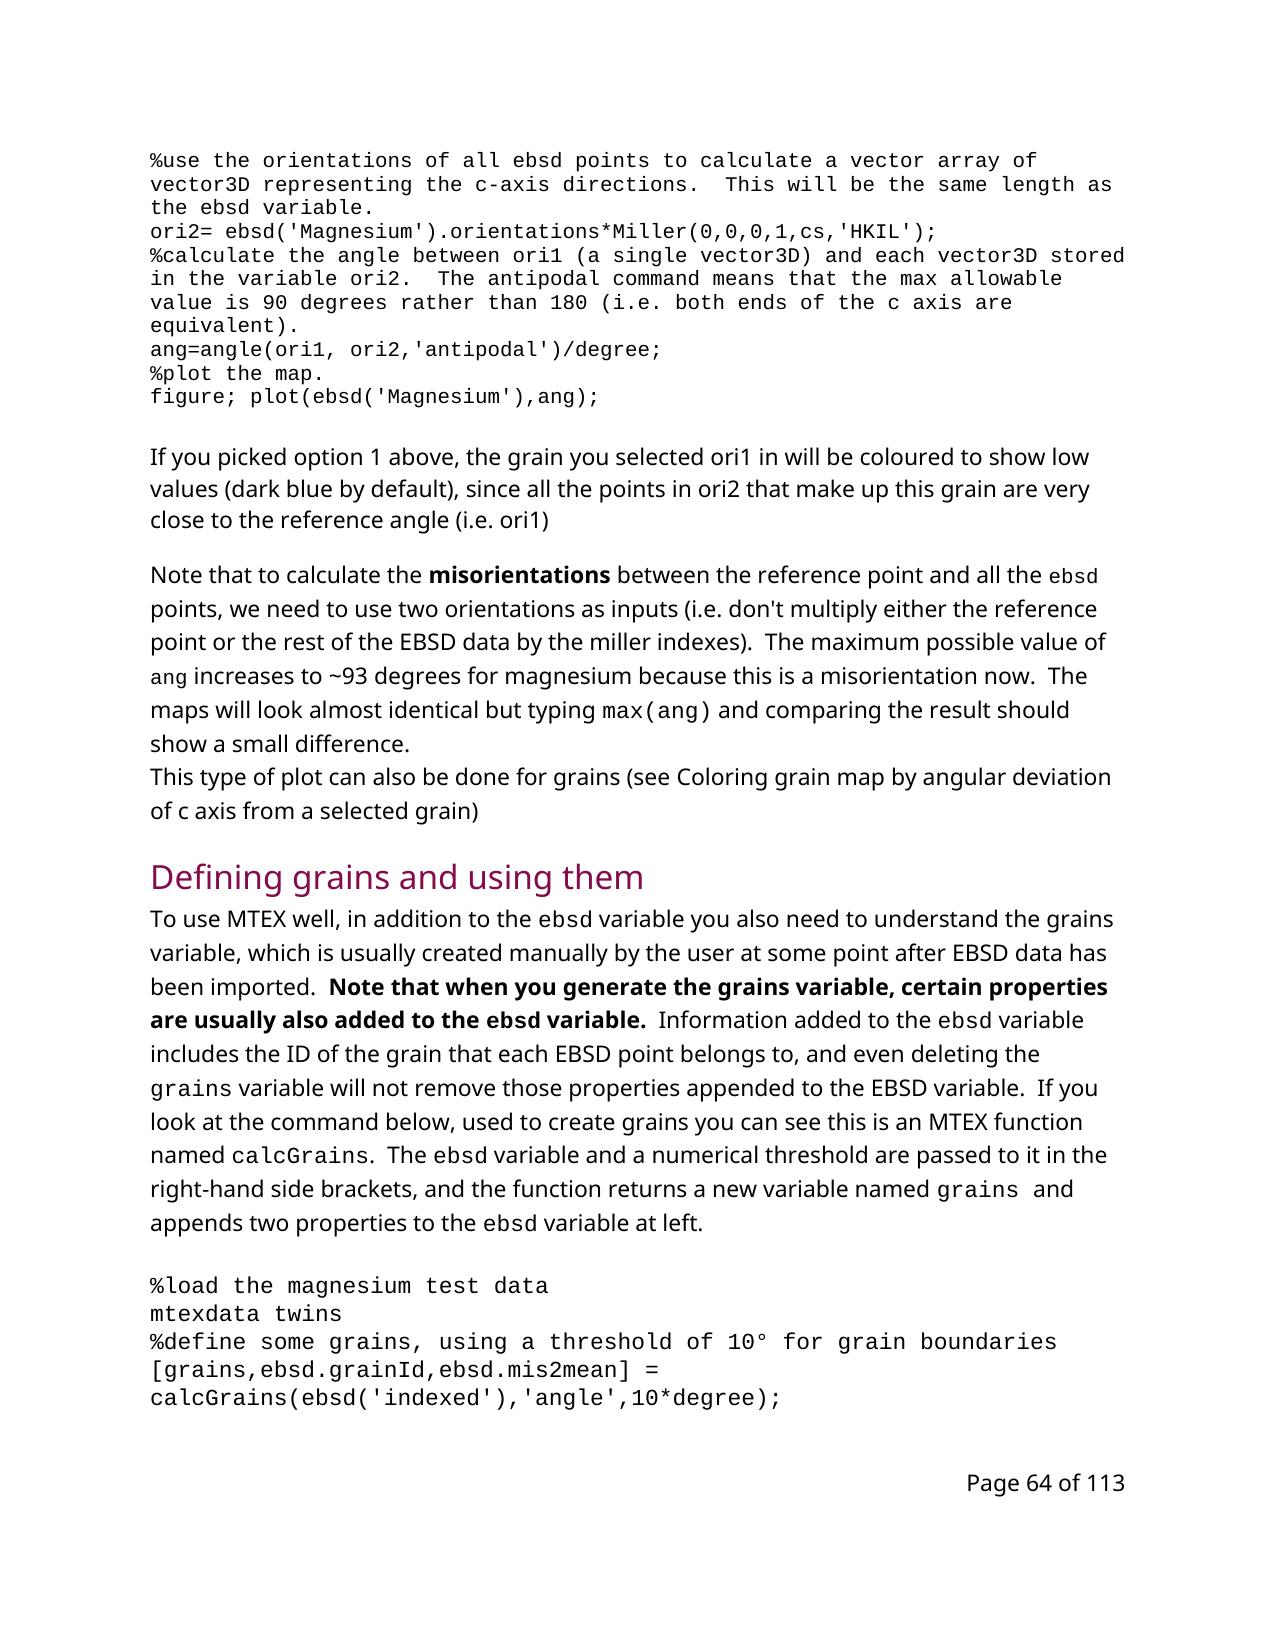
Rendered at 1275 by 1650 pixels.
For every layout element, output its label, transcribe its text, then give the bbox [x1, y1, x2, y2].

text Note that to calculate the misorientations between the reference point and all the ebsd points, we need to use two orientations as inputs (i.e. don't multiply either the reference point or the rest of the EBSD data by the miller indexes). The maximum possible value of ang increases to ~93 degrees for magnesium because this is a misorientation now. The maps will look almost identical but typing max(ang) and comparing the result should show a small difference. [150, 559, 1125, 759]
text To use MTEX well, in addition to the ebsd variable you also need to understand the grains variable, which is usually created manually by the user at some point after EBSD data has been imported. Note that when you generate the grains variable, certain properties are usually also added to the ebsd variable. Information added to the ebsd variable includes the ID of the grain that each EBSD point belongs to, and even deleting the grains variable will not remove those properties appended to the EBSD variable. If you look at the command below, used to create grains you can see this is an MTEX function named calcGrains. The ebsd variable and a numerical threshold are passed to it in the right-hand side brackets, and the function returns a new variable named grains and appends two properties to the ebsd variable at left. [150, 903, 1125, 1238]
text %load the magnesium test data [150, 1275, 1125, 1301]
text ori2= ebsd('Magnesium').orientations*Miller(0,0,0,1,cs,'HKIL'); [150, 221, 1125, 244]
text %define some grains, using a threshold of 10° for grain boundaries [150, 1331, 1125, 1356]
text %calculate the angle between ori1 (a single vector3D) and each vector3D stored in the variable ori2. The antipodal command means that the max allowable value is 90 degrees rather than 180 (i.e. both ends of the c axis are equivalent). [150, 244, 1125, 339]
text ang=angle(ori1, ori2,'antipodal')/degree; [150, 339, 1125, 363]
text This type of plot can also be done for grains (see Coloring grain map by angular deviation of c axis from a selected grain) [150, 761, 1125, 826]
text figure; plot(ebsd('Magnesium'),ang); [150, 386, 1125, 410]
text If you picked option 1 above, the grain you selected ori1 in will be coloured to show low values (dark blue by default), since all the points in ori2 that make up this grain are very close to the reference angle (i.e. ori1) [150, 441, 1125, 535]
subtitle Defining grains and using them [150, 854, 1125, 899]
text [grains,ebsd.grainId,ebsd.mis2mean] = calcGrains(ebsd('indexed'),'angle',10*degree); [150, 1358, 1125, 1412]
text %use the orientations of all ebsd points to calculate a vector array of vector3D representing the c-axis directions. This will be the same length as the ebsd variable. [150, 150, 1125, 221]
text %plot the map. [150, 363, 1125, 386]
text mtexdata twins [150, 1303, 1125, 1328]
